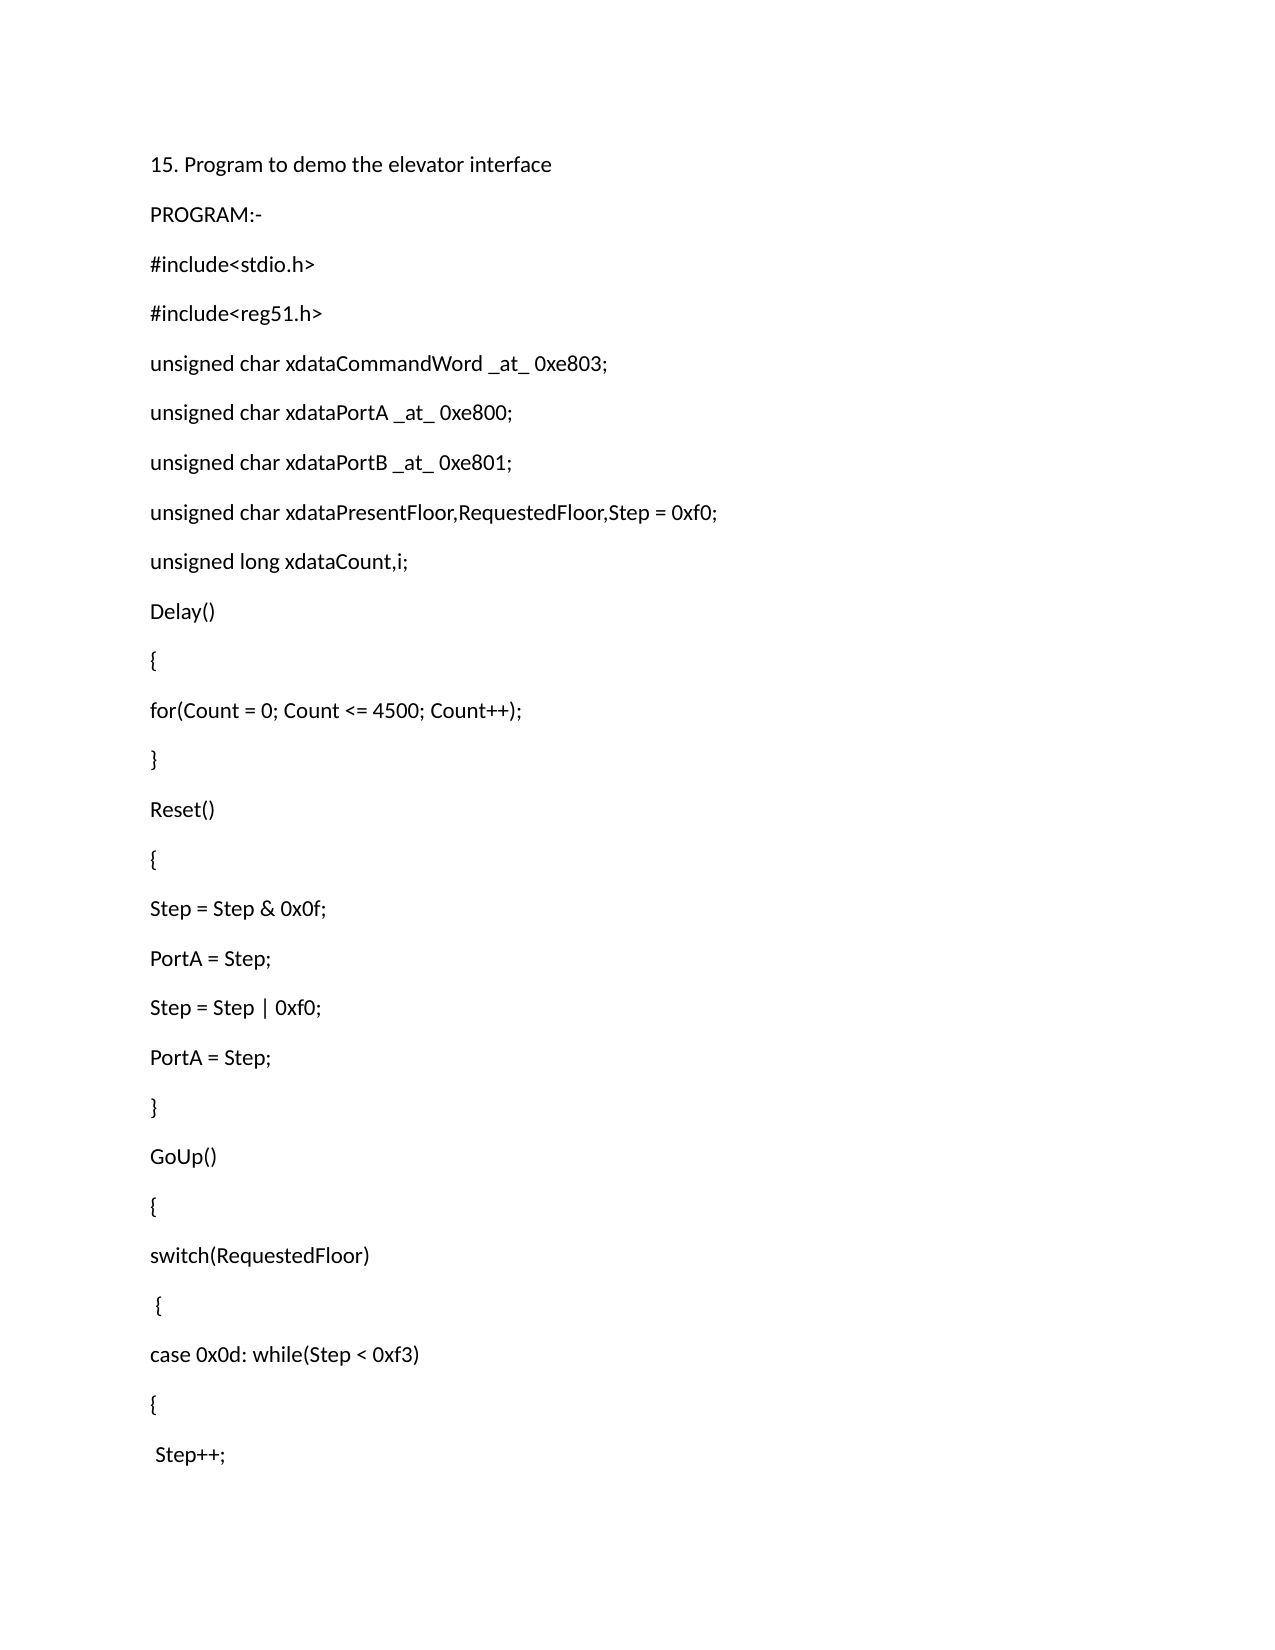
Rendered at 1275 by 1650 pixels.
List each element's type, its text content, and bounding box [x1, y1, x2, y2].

text unsigned char xdataPortA _at_ 0xe800; [150, 398, 1125, 427]
text for(Count = 0; Count <= 4500; Count++); [150, 695, 1125, 724]
text unsigned char xdataPortB _at_ 0xe801; [150, 447, 1125, 476]
text #include<stdio.h> [150, 249, 1125, 278]
text PROGRAM:- [150, 199, 1125, 228]
text PortA = Step; [150, 1042, 1125, 1071]
text GoUp() [150, 1142, 1125, 1170]
text 15. Program to demo the elevator interface [150, 150, 1125, 179]
text unsigned long xdataCount,i; [150, 547, 1125, 575]
text case 0x0d: while(Step < 0xf3) [150, 1340, 1125, 1369]
text { [150, 1191, 1125, 1220]
text { [150, 844, 1125, 873]
text Reset() [150, 794, 1125, 823]
text switch(RequestedFloor) [150, 1241, 1125, 1269]
text Delay() [150, 596, 1125, 625]
text { [150, 646, 1125, 674]
text Step = Step | 0xf0; [150, 993, 1125, 1022]
text { [150, 1290, 1125, 1319]
text { [150, 1389, 1125, 1418]
text } [150, 1092, 1125, 1121]
text #include<reg51.h> [150, 299, 1125, 327]
text } [150, 745, 1125, 774]
text PortA = Step; [150, 943, 1125, 972]
text unsigned char xdataCommandWord _at_ 0xe803; [150, 348, 1125, 377]
text Step = Step & 0x0f; [150, 894, 1125, 922]
text Step++; [150, 1439, 1125, 1468]
text unsigned char xdataPresentFloor,RequestedFloor,Step = 0xf0; [150, 497, 1125, 526]
